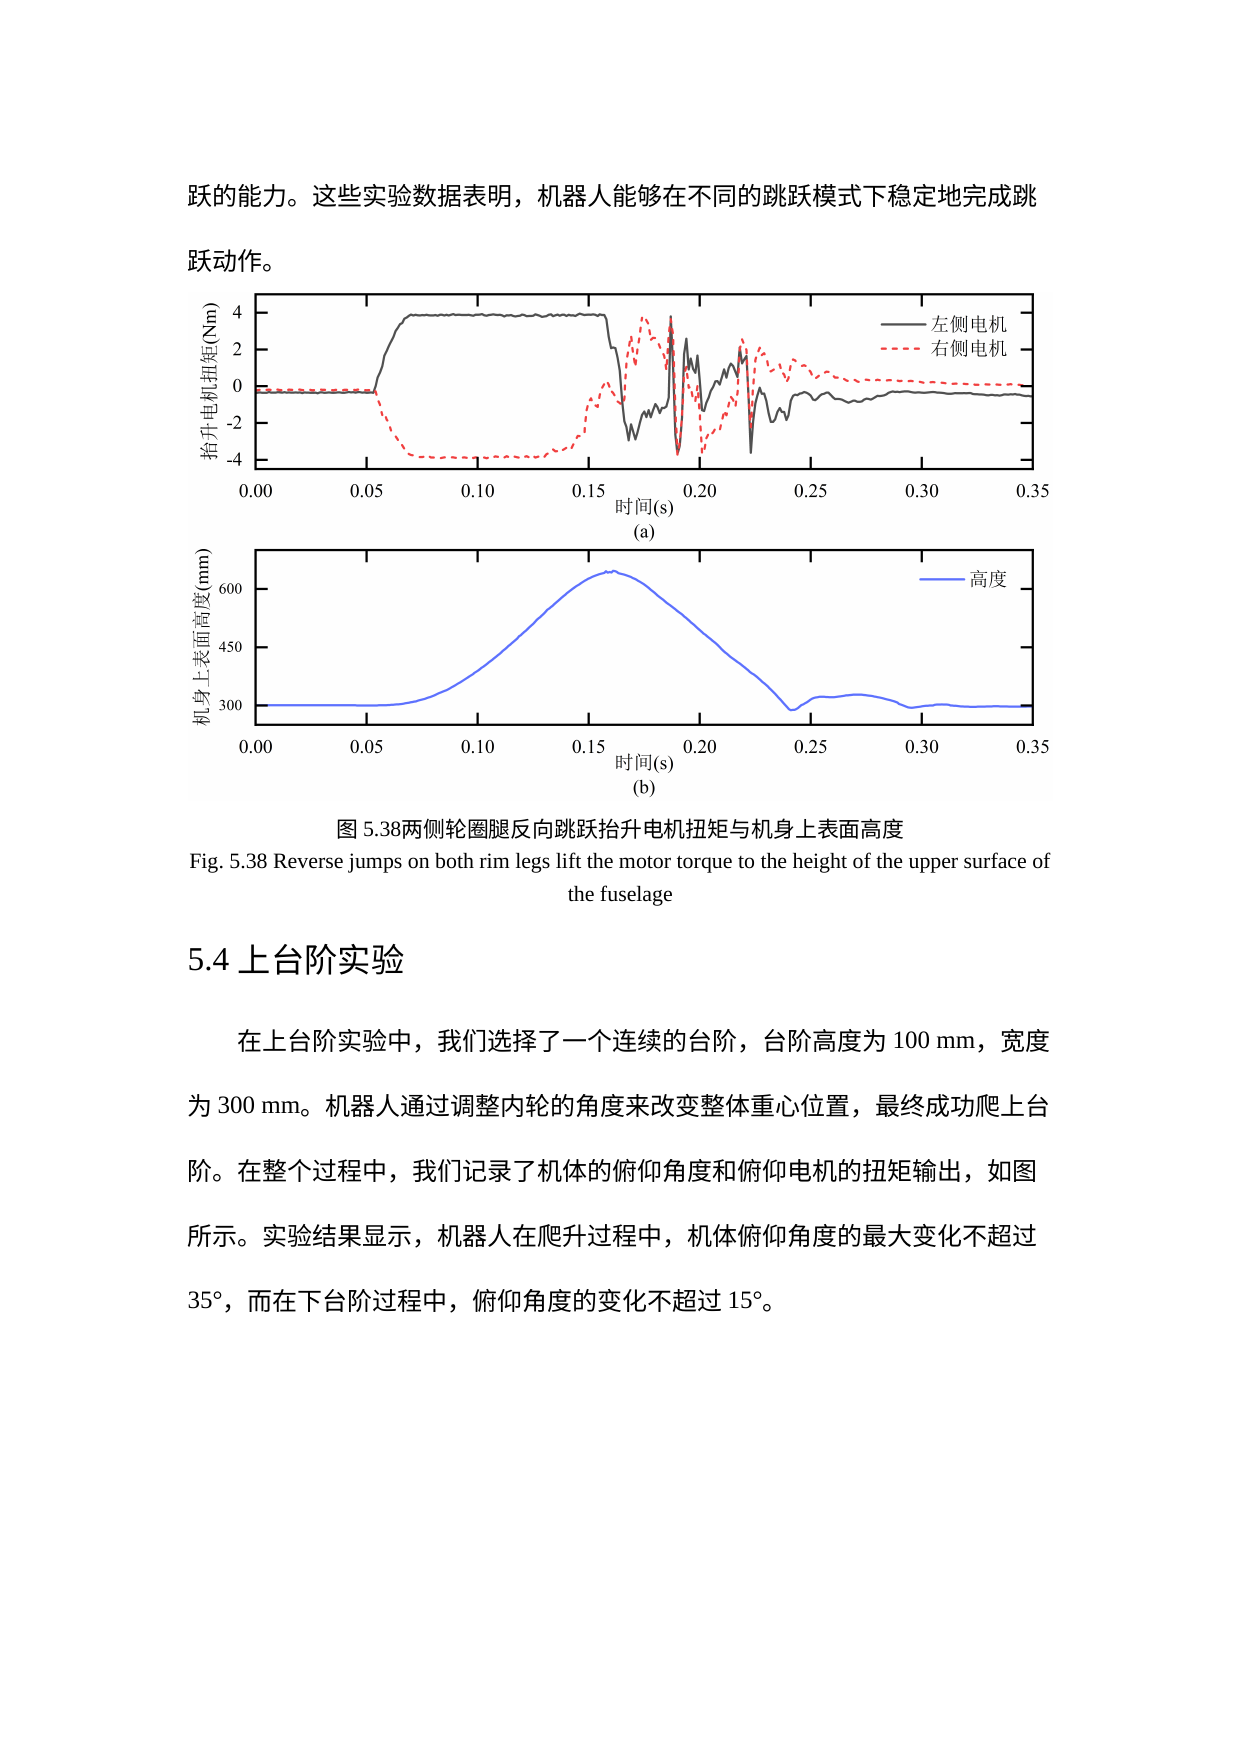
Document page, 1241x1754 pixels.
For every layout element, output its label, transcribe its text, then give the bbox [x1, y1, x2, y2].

subtitle 上台阶实验 [187, 926, 1053, 991]
text 在上台阶实验中，我们选择了一个连续的台阶，台阶高度为100 mm，宽度为300 mm。机器人通过调整内轮的角度来改变整体重心位置，最终成功爬上台阶。在整个过程中，我们记录了机体的俯仰角度和俯仰电机的扭矩输出，如图所示。实验结果显示，机器人在爬升过程中，机体俯仰角度的最大变化不超过35°，而在下台阶过程中，俯仰角度的变化不超过15°。 [187, 1007, 1053, 1332]
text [187, 162, 1053, 292]
picture [187, 292, 1053, 801]
